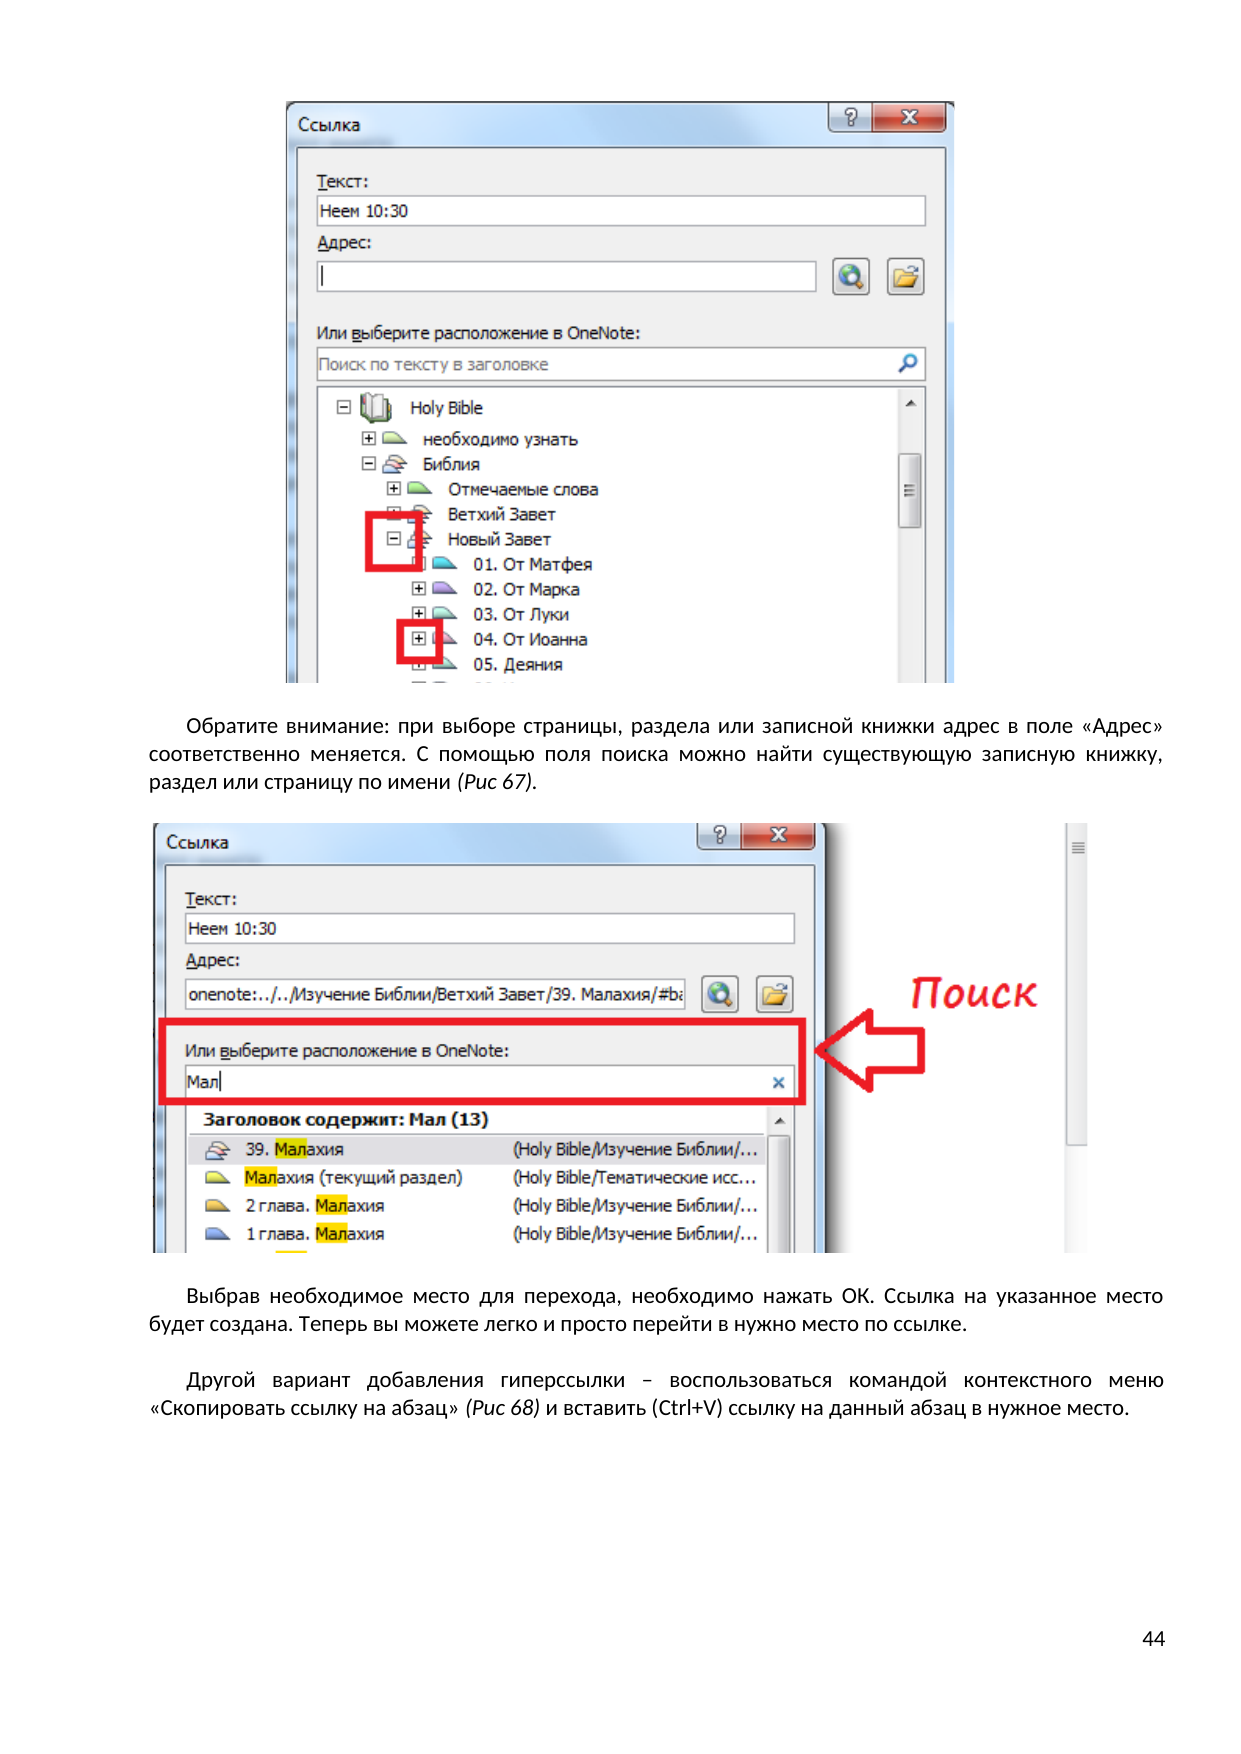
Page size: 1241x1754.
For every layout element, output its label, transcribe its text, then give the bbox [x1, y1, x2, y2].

picture [285, 101, 955, 683]
text Обратите внимание: при выборе страницы, раздела или записной книжки адрес в поле «Адрес» соответственно меняется. С помощью поля поиска можно найти существующую записную книжку, раздел или страницу по имени (Рис 67). [149, 711, 1165, 795]
text Выбрав необходимое место для перехода, необходимо нажать ОК. Ссылка на указанное место будет создана. Теперь вы можете легко и просто перейти в нужно место по ссылке. [149, 1281, 1165, 1337]
picture [152, 823, 1088, 1253]
text Другой вариант добавления гиперссылки – воспользоваться командой контекстного меню «Скопировать ссылку на абзац» (Рис 68) и вставить (Ctrl+V) ссылку на данный абзац в нужное место. [149, 1365, 1165, 1421]
